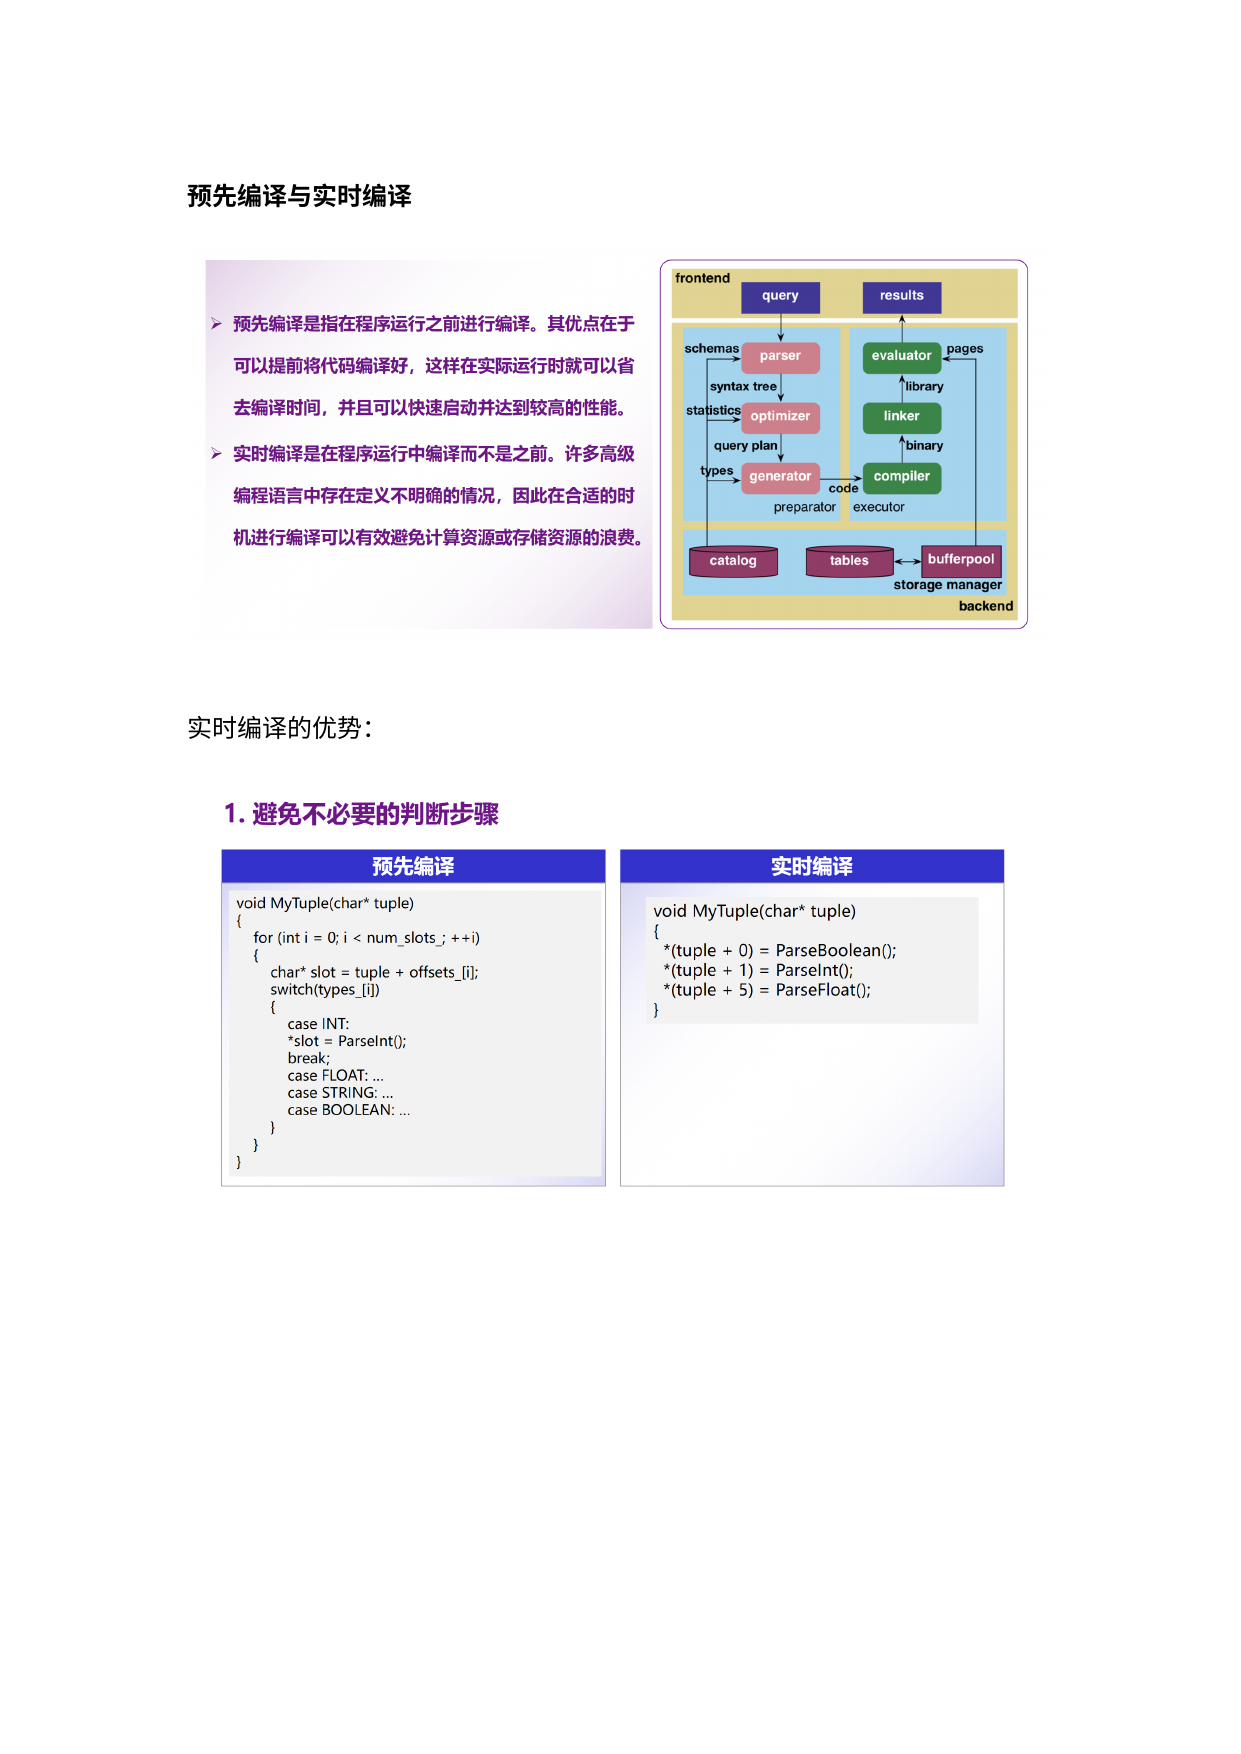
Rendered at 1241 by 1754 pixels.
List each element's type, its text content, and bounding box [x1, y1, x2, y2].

picture [187, 790, 1053, 1205]
text 实时编译的优势： [187, 694, 1053, 759]
subtitle 预先编译与实时编译 [187, 162, 1053, 227]
picture [187, 245, 1053, 643]
